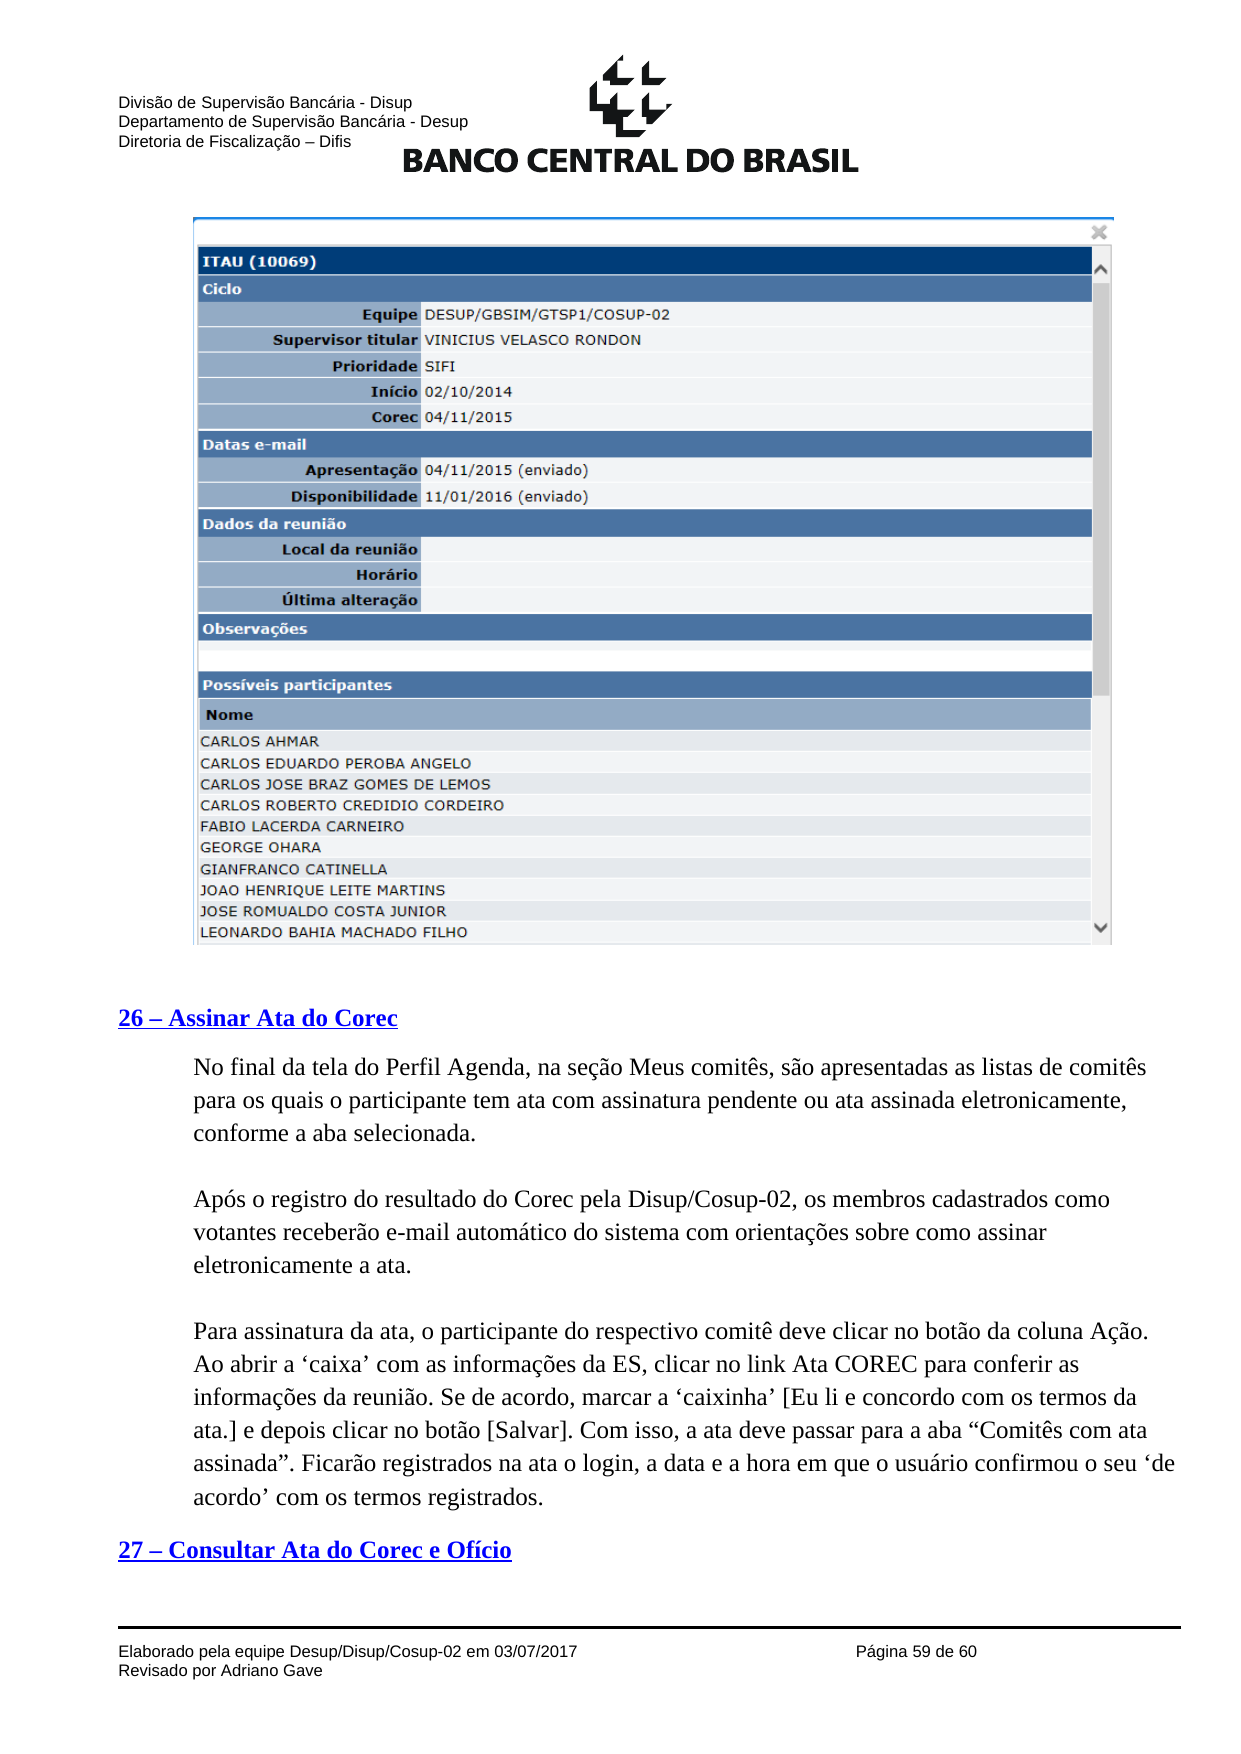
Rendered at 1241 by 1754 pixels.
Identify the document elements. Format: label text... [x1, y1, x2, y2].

picture [193, 217, 1114, 945]
list Para assinatura da ata, o participante do respectivo comitê deve clicar no botão da coluna Ação. Ao abrir a ‘caixa’ com as informações da ES, clicar no link Ata COREC para conferir as informações da reunião. Se de acordo, marcar a ‘caixinha’ [Eu li e concordo com os termos da ata.] e depois clicar no botão [Salvar]. Com isso, a ata deve passar para a aba “Comitês com ata assinada”. Ficarão registrados na ata o login, a data e a hora em que o usuário confirmou o seu ‘de acordo’ com os termos registrados. [193, 1316, 1181, 1510]
list Após o registro do resultado do Corec pela Disup/Cosup-02, os membros cadastrados como votantes receberão e-mail automático do sistema com orientações sobre como assinar eletronicamente a ata. [193, 1184, 1181, 1279]
list No final da tela do Perfil Agenda, na seção Meus comitês, são apresentadas as listas de comitês para os quais o participante tem ata com assinatura pendente ou ata assinada eletronicamente, conforme a aba selecionada. [193, 1052, 1181, 1147]
text 27 – Consultar Ata do Corec e Ofício [118, 1535, 1181, 1564]
text 26 – Assinar Ata do Corec [118, 1003, 1181, 1031]
